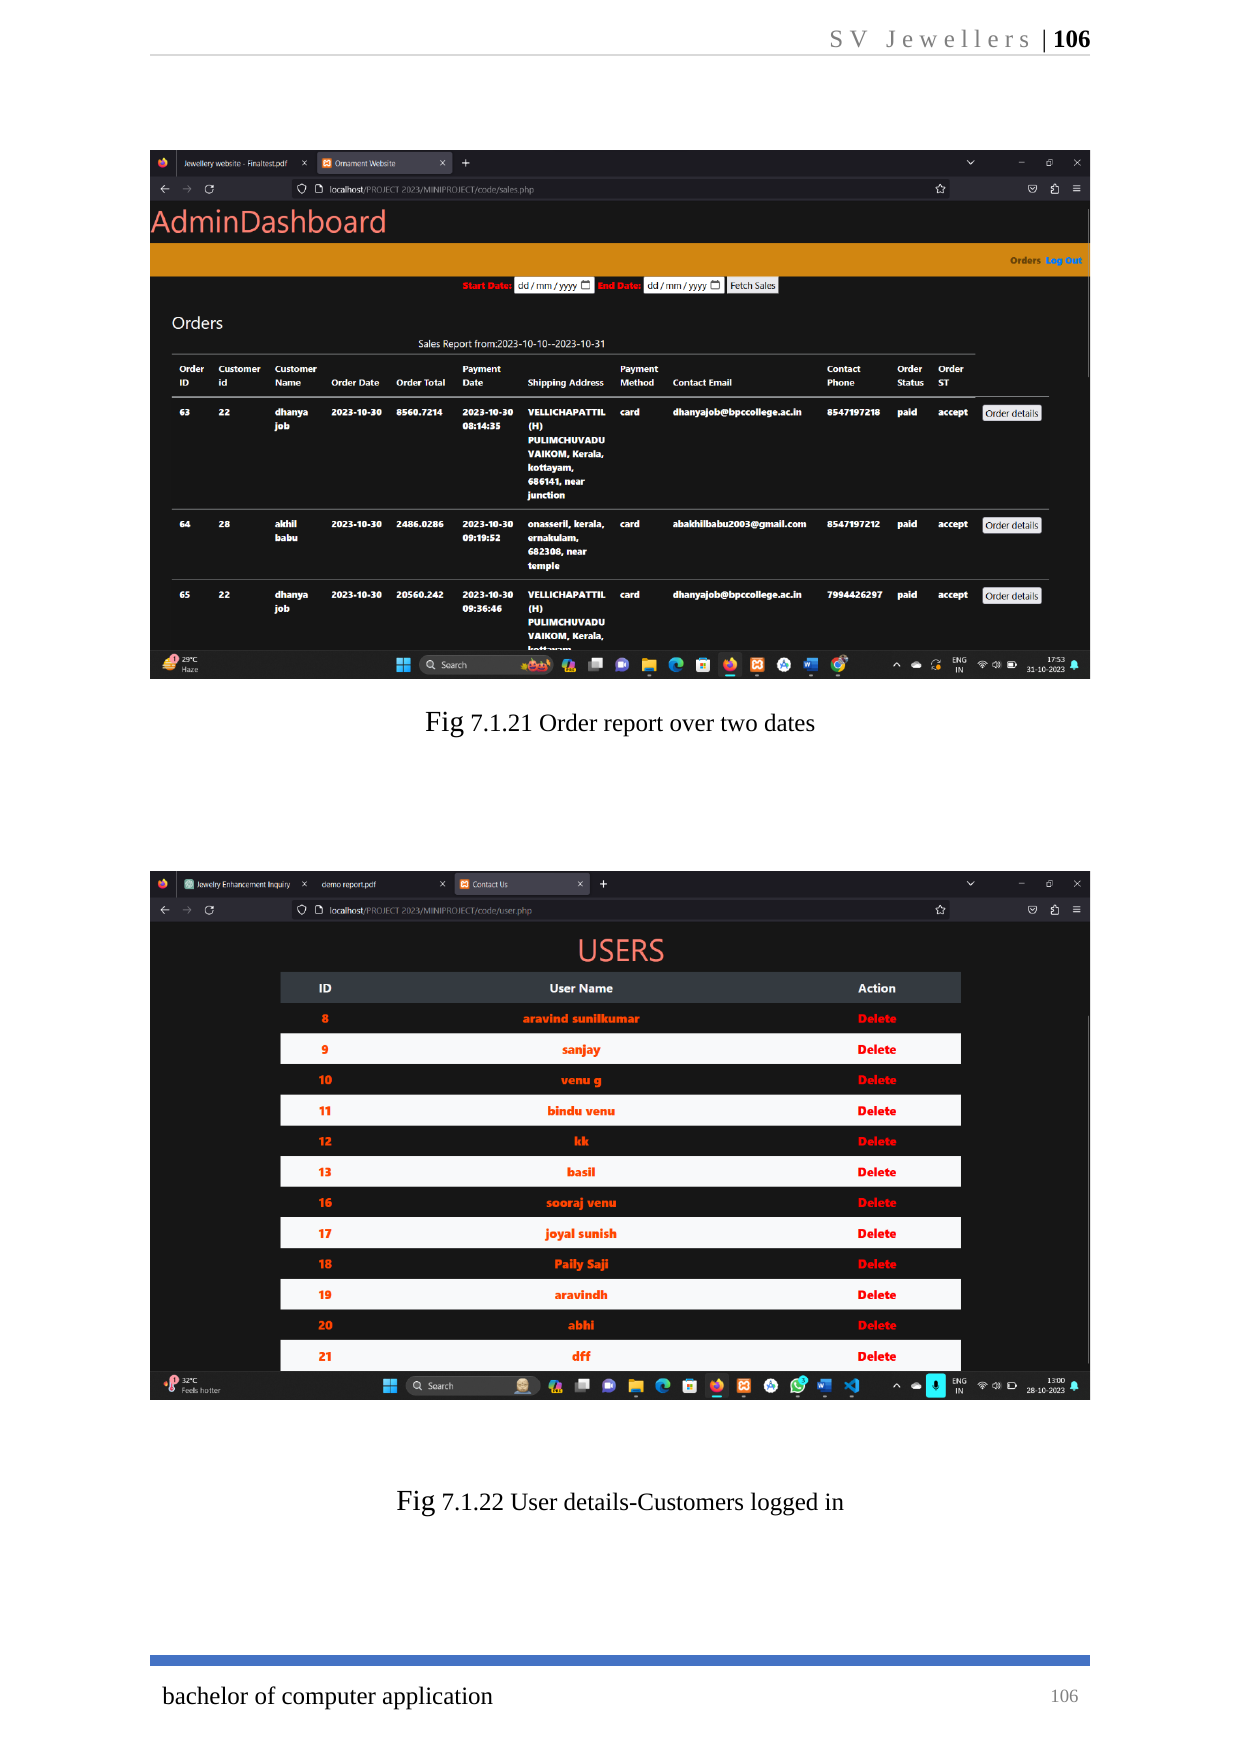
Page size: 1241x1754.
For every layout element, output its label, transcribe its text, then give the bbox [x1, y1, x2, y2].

picture [150, 150, 1091, 679]
picture [150, 871, 1091, 1400]
text Fig 7.1.22 User details-Customers logged in [150, 1483, 1090, 1517]
text Fig 7.1.21 Order report over two dates [150, 704, 1090, 737]
